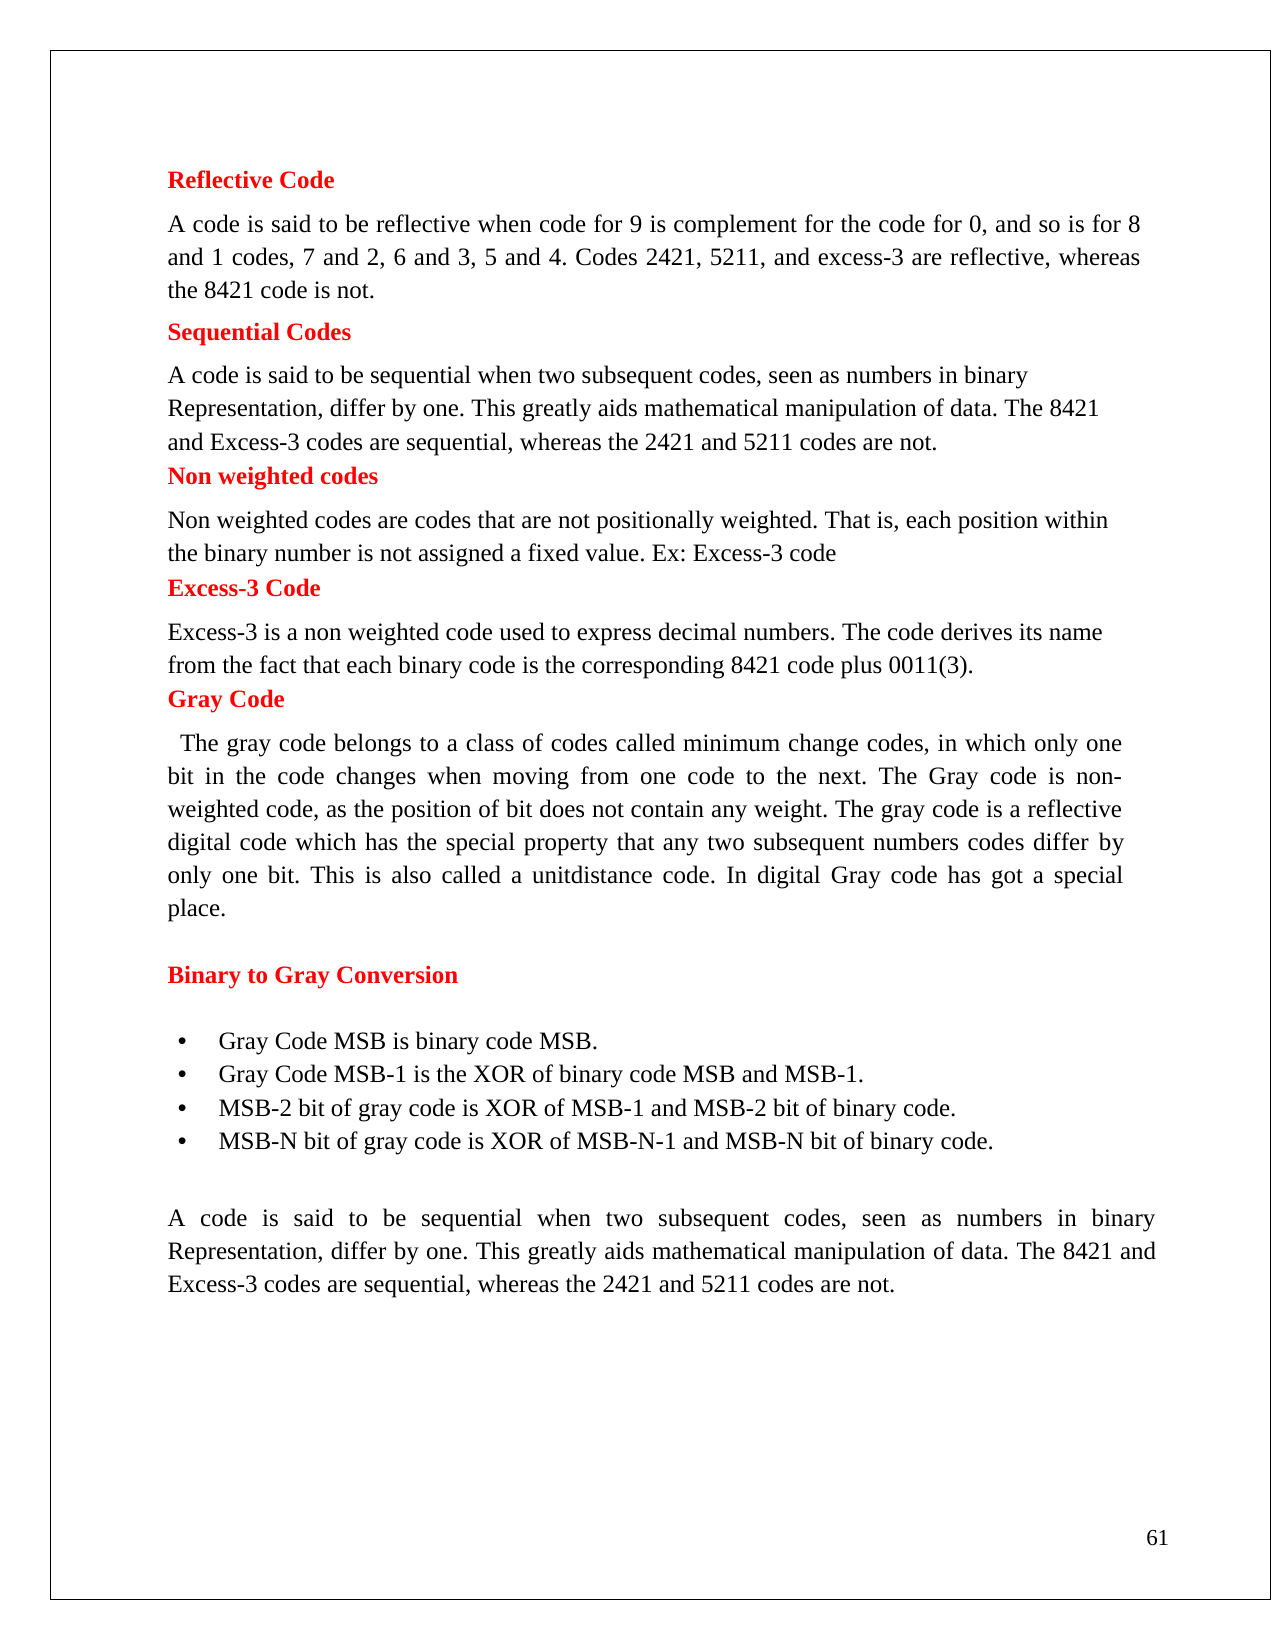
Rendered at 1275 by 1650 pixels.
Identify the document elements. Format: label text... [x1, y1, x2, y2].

text A code is said to be sequential when two subsequent codes, seen as numbers in binary Representation, differ by one. This greatly aids mathematical manipulation of data. The 8421 and Excess-3 codes are sequential, whereas the 2421 and 5211 codes are not. [167, 1203, 1157, 1298]
text The gray code belongs to a class of codes called minimum change codes, in which only one bit in the code changes when moving from one code to the next. The Gray code is non- weighted code, as the position of bit does not contain any weight. The gray code is a reflective digital code which has the special property that any two subsequent numbers codes differ by only one bit. This is also called a unitdistance code. In digital Gray code has got a special place. [167, 728, 1124, 922]
text A code is said to be sequential when two subsequent codes, seen as numbers in binary Representation, differ by one. This greatly aids mathematical manipulation of data. The 8421 and Excess-3 codes are sequential, whereas the 2421 and 5211 codes are not. [167, 361, 1116, 455]
subtitle Sequential Codes [167, 317, 1270, 346]
subtitle Binary to Gray Conversion [167, 960, 1270, 989]
list Gray Code MSB is binary code MSB. [178, 1026, 1270, 1055]
list MSB-N bit of gray code is XOR of MSB-N-1 and MSB-N bit of binary code. [178, 1126, 1270, 1154]
text Excess-3 is a non weighted code used to express decimal numbers. The code derives its name from the fact that each binary code is the corresponding 8421 code plus 0011(3). [167, 617, 1148, 679]
subtitle Non weighted codes [167, 461, 1270, 490]
text A code is said to be reflective when code for 9 is complement for the code for 0, and so is for 8 and 1 codes, 7 and 2, 6 and 3, 5 and 4. Codes 2421, 5211, and excess-3 are reflective, whereas the 8421 code is not. [167, 209, 1142, 304]
list Gray Code MSB-1 is the XOR of binary code MSB and MSB-1. [178, 1059, 1270, 1088]
subtitle Excess-3 Code [167, 573, 1270, 602]
subtitle Reflective Code [167, 165, 1270, 194]
subtitle Gray Code [167, 684, 1270, 713]
text Non weighted codes are codes that are not positionally weighted. That is, each position within the binary number is not assigned a fixed value. Ex: Excess-3 code [167, 505, 1116, 567]
list MSB-2 bit of gray code is XOR of MSB-1 and MSB-2 bit of binary code. [178, 1093, 1270, 1122]
